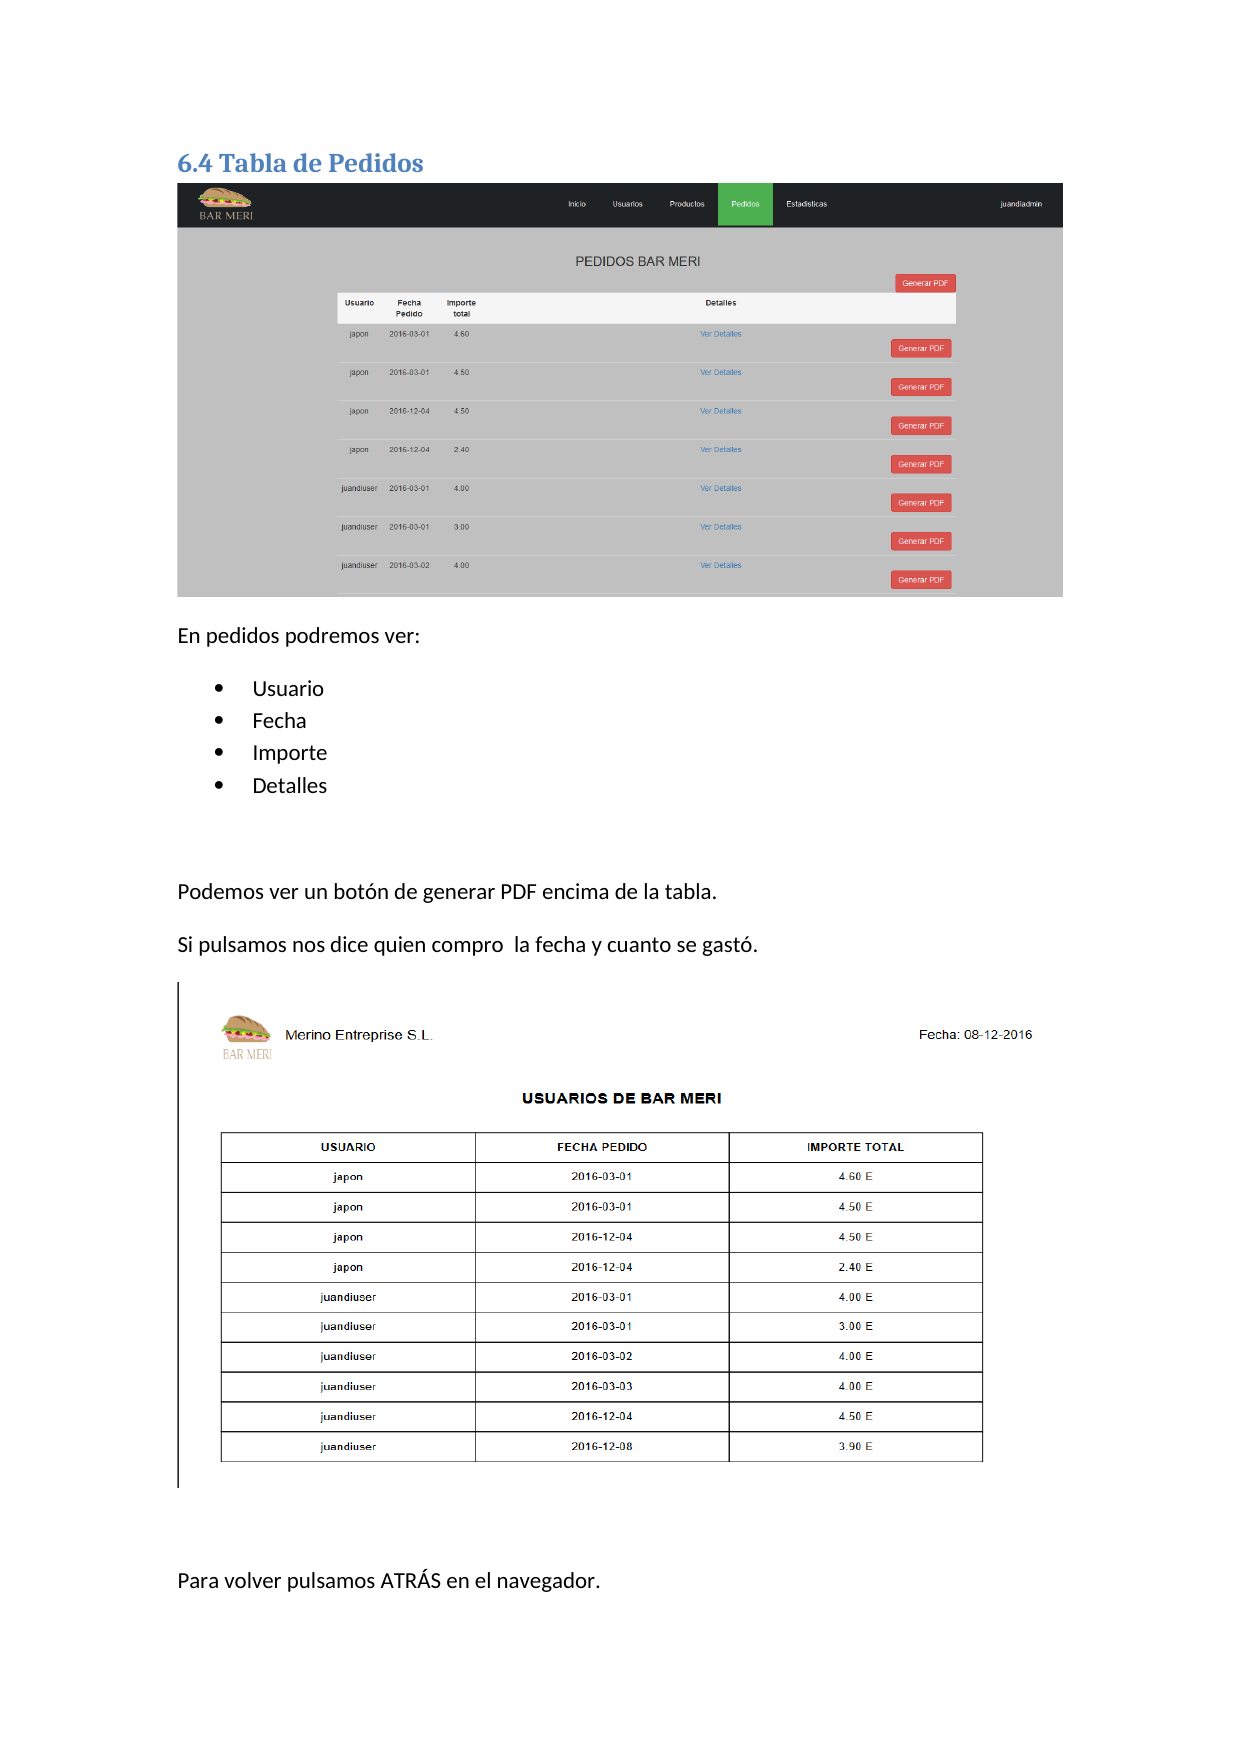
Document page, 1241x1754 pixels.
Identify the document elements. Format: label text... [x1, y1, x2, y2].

subtitle 6.4 Tabla de Pedidos [177, 148, 1063, 179]
list Usuario [215, 674, 1063, 702]
picture [177, 183, 1063, 597]
list Importe [215, 738, 1063, 767]
picture [177, 982, 1063, 1488]
text Para volver pulsamos ATRÁS en el navegador. [177, 1566, 1063, 1594]
list Detalles [215, 771, 1063, 799]
text Podemos ver un botón de generar PDF encima de la tabla. [177, 877, 1063, 905]
text Si pulsamos nos dice quien compro la fecha y cuanto se gastó. [177, 930, 1063, 958]
list Fecha [215, 706, 1063, 734]
text En pedidos podremos ver: [177, 621, 1063, 649]
